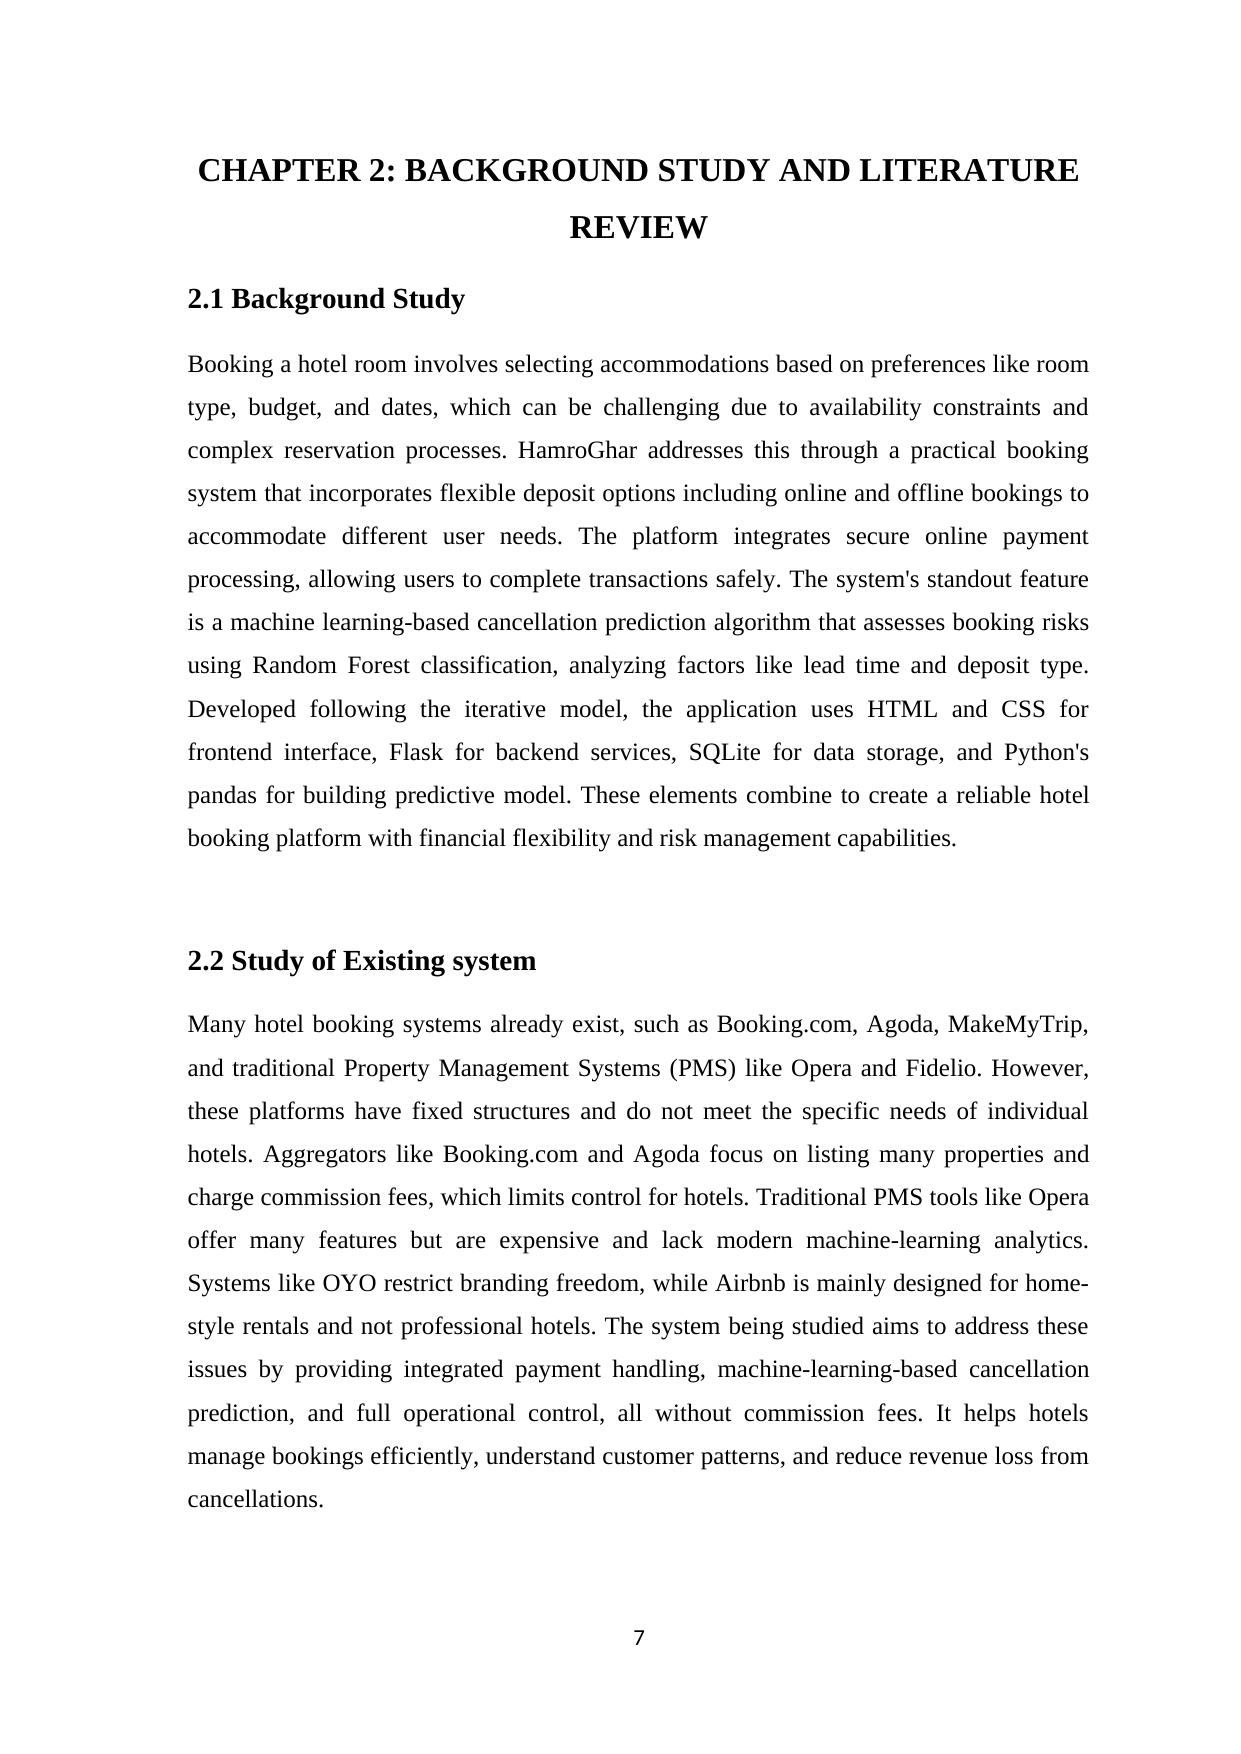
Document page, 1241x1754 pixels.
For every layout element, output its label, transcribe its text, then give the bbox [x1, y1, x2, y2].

text Many hotel booking systems already exist, such as Booking.com, Agoda, MakeMyTrip, and traditional Property Management Systems (PMS) like Opera and Fidelio. However, these platforms have fixed structures and do not meet the specific needs of individual hotels. Aggregators like Booking.com and Agoda focus on listing many properties and charge commission fees, which limits control for hotels. Traditional PMS tools like Opera offer many features but are expensive and lack modern machine-learning analytics. Systems like OYO restrict branding freedom, while Airbnb is mainly designed for home-style rentals and not professional hotels. The system being studied aims to address these issues by providing integrated payment handling, machine-learning-based cancellation prediction, and full operational control, all without commission fees. It helps hotels manage bookings efficiently, understand customer patterns, and reduce revenue loss from cancellations. [187, 1009, 1090, 1513]
subtitle CHAPTER 2: BACKGROUND STUDY AND LITERATURE REVIEW [187, 150, 1090, 246]
subtitle 2.2 Study of Existing system [187, 943, 1090, 976]
subtitle 2.1 Background Study [187, 282, 1090, 315]
text Booking a hotel room involves selecting accommodations based on preferences like room type, budget, and dates, which can be challenging due to availability constraints and complex reservation processes. HamroGhar addresses this through a practical booking system that incorporates flexible deposit options including online and offline bookings to accommodate different user needs. The platform integrates secure online payment processing, allowing users to complete transactions safely. The system's standout feature is a machine learning-based cancellation prediction algorithm that assesses booking risks using Random Forest classification, analyzing factors like lead time and deposit type. Developed following the iterative model, the application uses HTML and CSS for frontend interface, Flask for backend services, SQLite for data storage, and Python's pandas for building predictive model. These elements combine to create a reliable hotel booking platform with financial flexibility and risk management capabilities. [187, 349, 1090, 852]
